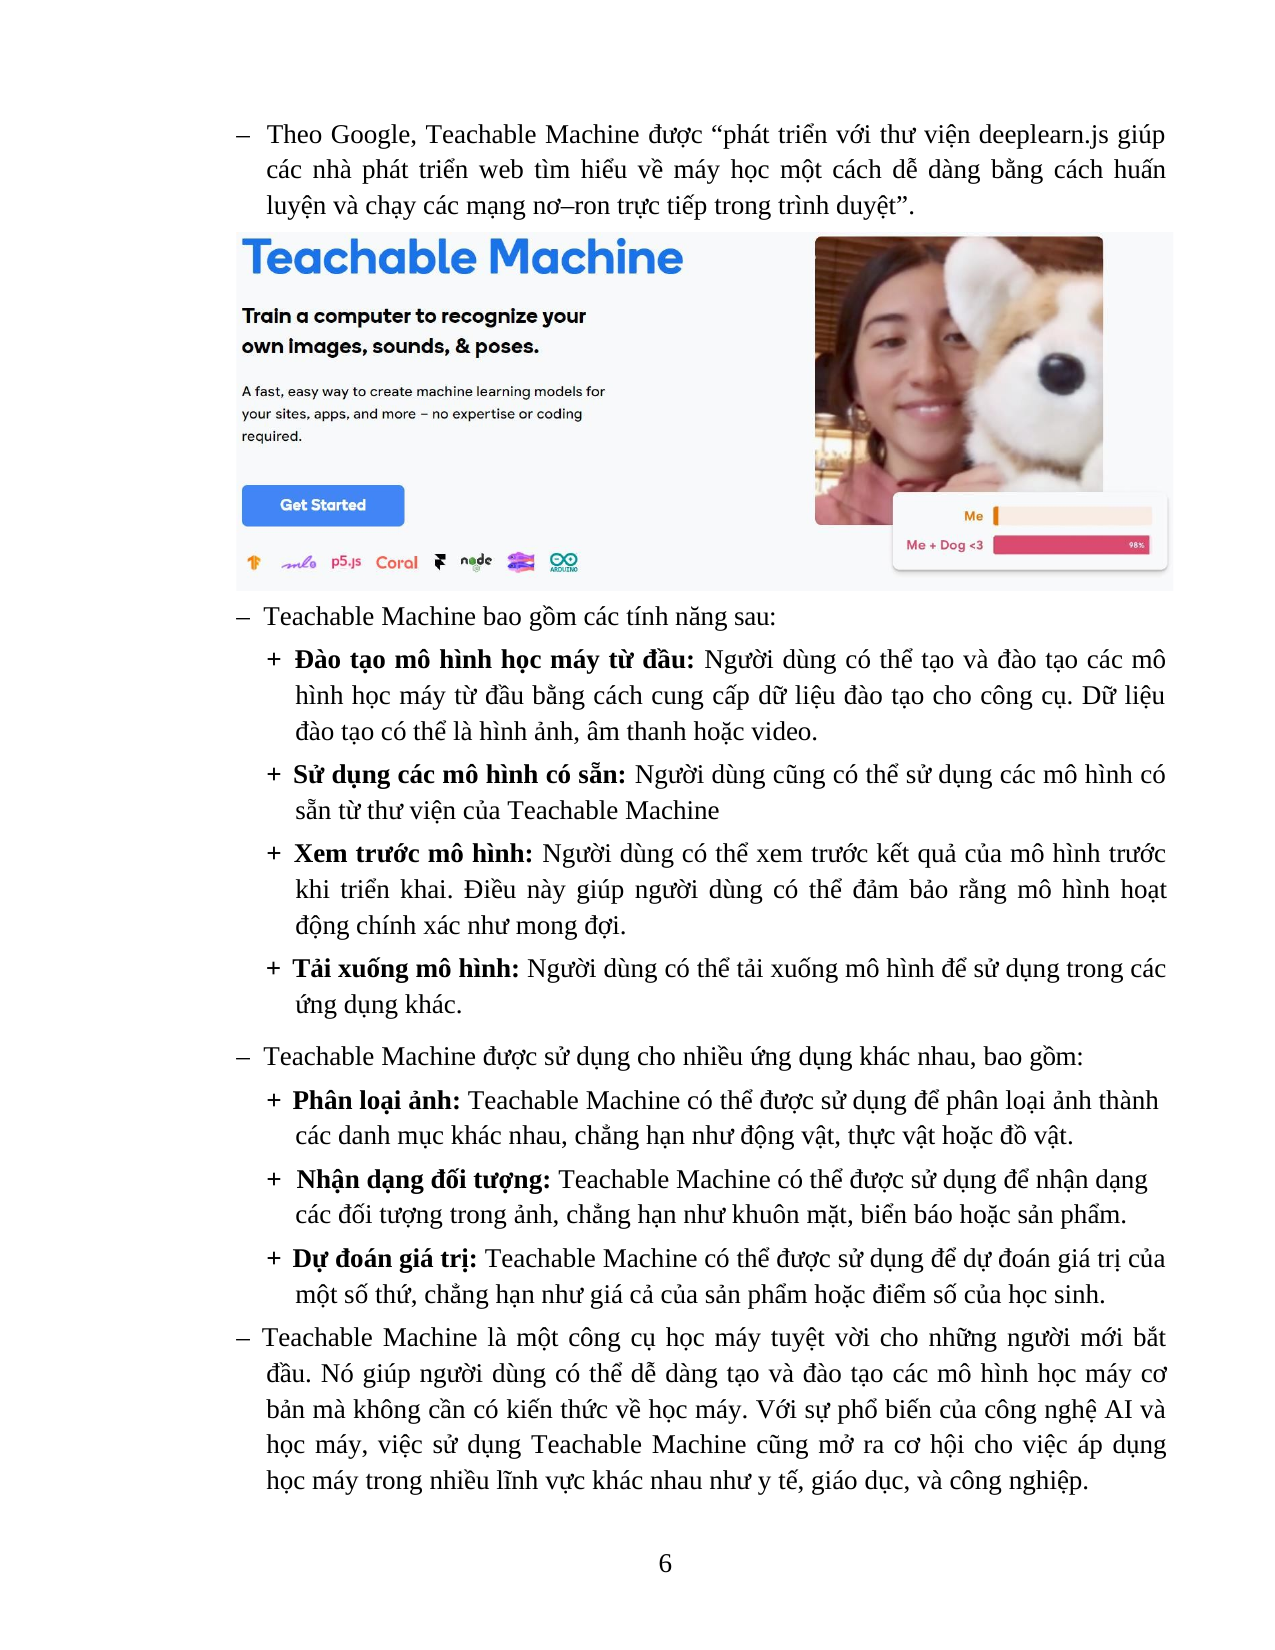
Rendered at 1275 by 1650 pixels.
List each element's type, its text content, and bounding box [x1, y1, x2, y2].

text + Tải xuống mô hình: Người dùng có thể tải xuống mô hình để sử dụng trong các ứng dụng khác. [266, 952, 1167, 1019]
text + Đào tạo mô hình học máy từ đầu: Người dùng có thể tạo và đào tạo các mô hình học máy từ đầu bằng cách cung cấp dữ liệu đào tạo cho công cụ. Dữ liệu đào tạo có thể là hình ảnh, âm thanh hoặc video. [266, 644, 1167, 746]
text + Nhận dạng đối tượng: Teachable Machine có thể được sử dụng để nhận dạng các đối tượng trong ảnh, chẳng hạn như khuôn mặt, biển báo hoặc sản phẩm. [266, 1163, 1167, 1230]
text + Xem trước mô hình: Người dùng có thể xem trước kết quả của mô hình trước khi triển khai. Điều này giúp người dùng có thể đảm bảo rằng mô hình hoạt động chính xác như mong đợi. [266, 837, 1167, 940]
list Theo Google, Teachable Machine được “phát triển với thư viện deeplearn.js giúp các nhà phát triển web tìm hiểu về máy học một cách dễ dàng bằng cách huấn luyện và chạy các mạng nơ–ron trực tiếp trong trình duyệt”. [236, 118, 1167, 221]
list Teachable Machine là một công cụ học máy tuyệt vời cho những người mới bắt đầu. Nó giúp người dùng có thể dễ dàng tạo và đào tạo các mô hình học máy cơ bản mà không cần có kiến thức về học máy. Với sự phổ biến của công nghệ AI và học máy, việc sử dụng Teachable Machine cũng mở ra cơ hội cho việc áp dụng học máy trong nhiều lĩnh vực khác nhau như y tế, giáo dục, và công nghiệp. [236, 1321, 1167, 1496]
list Teachable Machine được sử dụng cho nhiều ứng dụng khác nhau, bao gồm: [236, 1040, 1223, 1071]
text + Phân loại ảnh: Teachable Machine có thể được sử dụng để phân loại ảnh thành các danh mục khác nhau, chẳng hạn như động vật, thực vật hoặc đồ vật. [266, 1084, 1167, 1151]
text + Dự đoán giá trị: Teachable Machine có thể được sử dụng để dự đoán giá trị của một số thứ, chẳng hạn như giá cả của sản phẩm hoặc điểm số của học sinh. [266, 1242, 1167, 1309]
text + Sử dụng các mô hình có sẵn: Người dùng cũng có thể sử dụng các mô hình có sẵn từ thư viện của Teachable Machine [266, 758, 1167, 825]
list Teachable Machine bao gồm các tính năng sau: [236, 240, 1223, 631]
picture [236, 232, 1174, 240]
